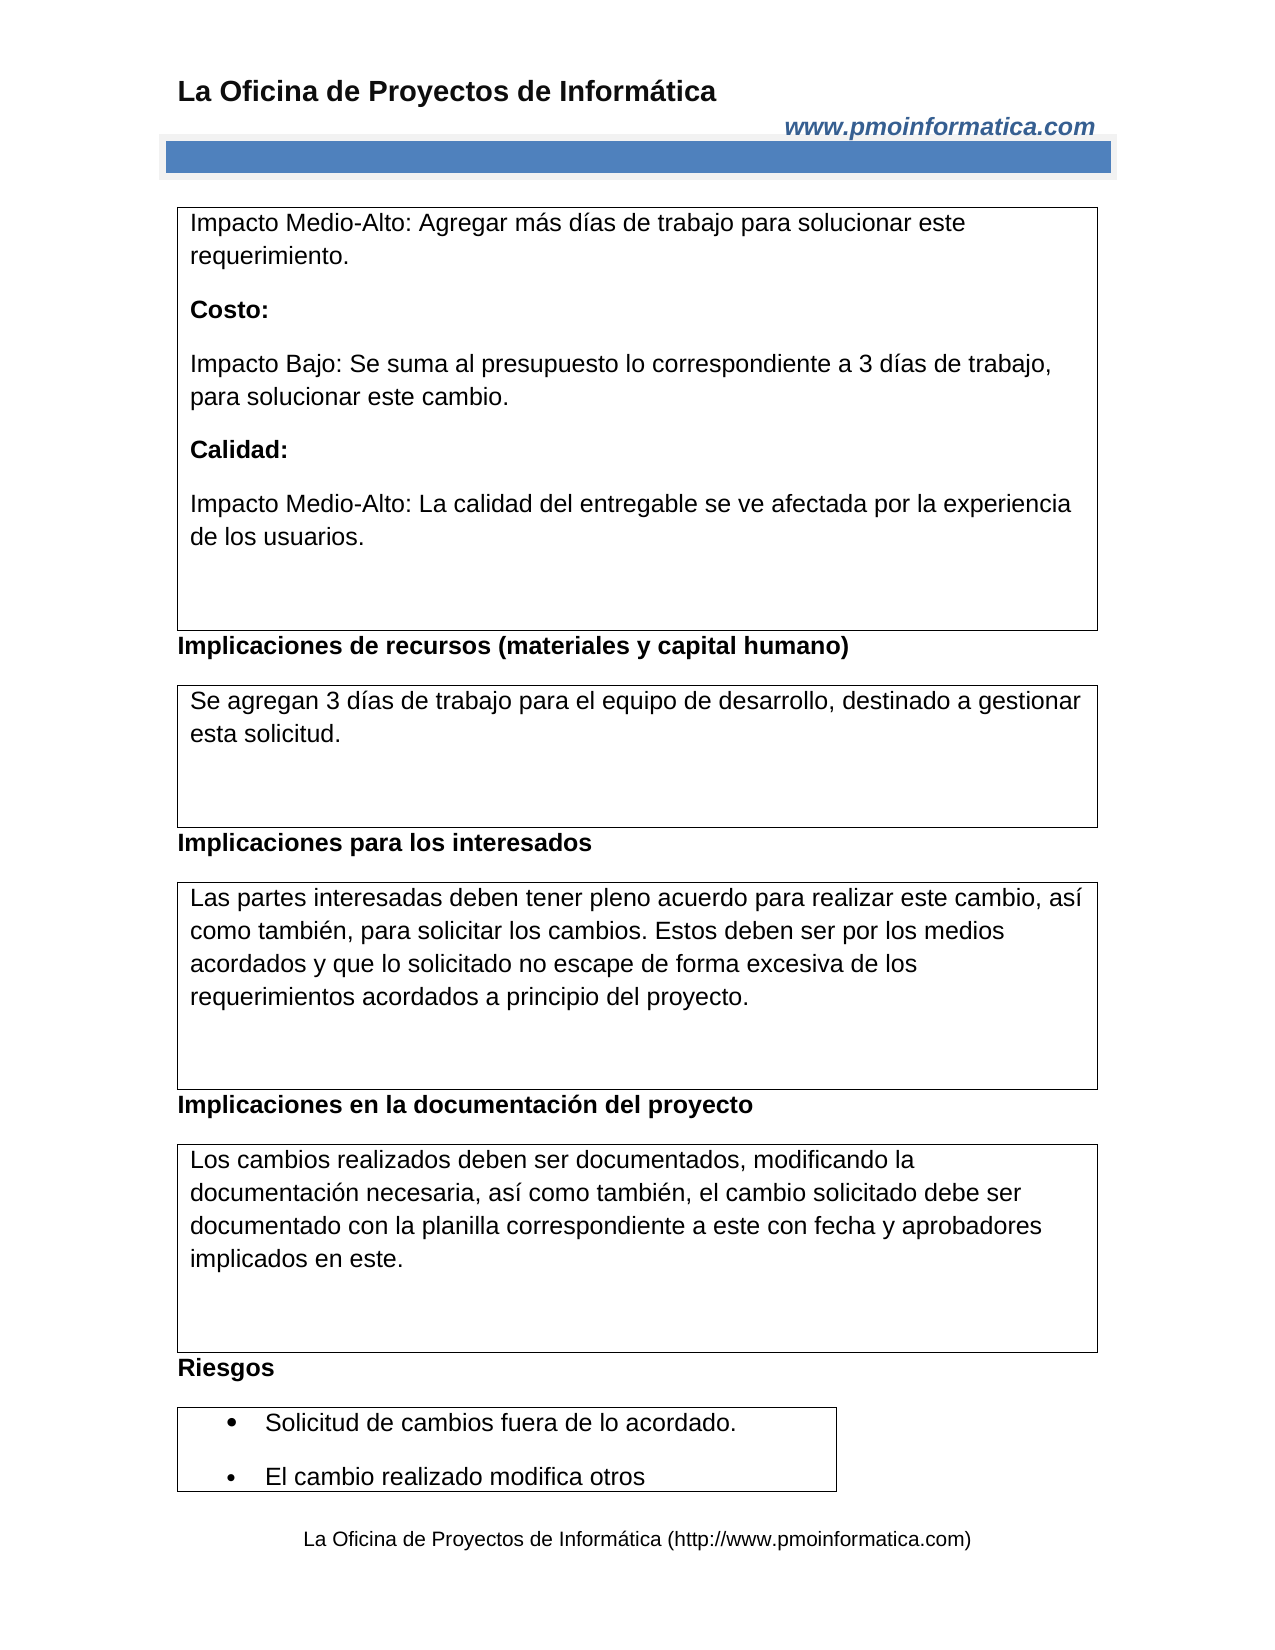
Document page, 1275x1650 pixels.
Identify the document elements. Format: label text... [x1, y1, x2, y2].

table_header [178, 208, 1097, 630]
table_header Se agregan 3 días de trabajo para el equipo de desarrollo, destinado a gestionar esta solicitud. [178, 686, 1097, 827]
text Implicaciones en la documentación del proyecto [177, 1090, 1098, 1119]
text Implicaciones de recursos (materiales y capital humano) [177, 631, 1098, 660]
text Riesgos [177, 1353, 1098, 1382]
text Implicaciones para los interesados [177, 828, 1098, 856]
table_header Los cambios realizados deben ser documentados, modificando la documentación necesaria, así como también, el cambio solicitado debe ser documentado con la planilla correspondiente a este con fecha y aprobadores implicados en este. [178, 1145, 1097, 1352]
table_header Las partes interesadas deben tener pleno acuerdo para realizar este cambio, así como también, para solicitar los cambios. Estos deben ser por los medios acordados y que lo solicitado no escape de forma excesiva de los requerimientos acordados a principio del proyecto. [178, 883, 1097, 1089]
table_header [178, 1408, 836, 1491]
